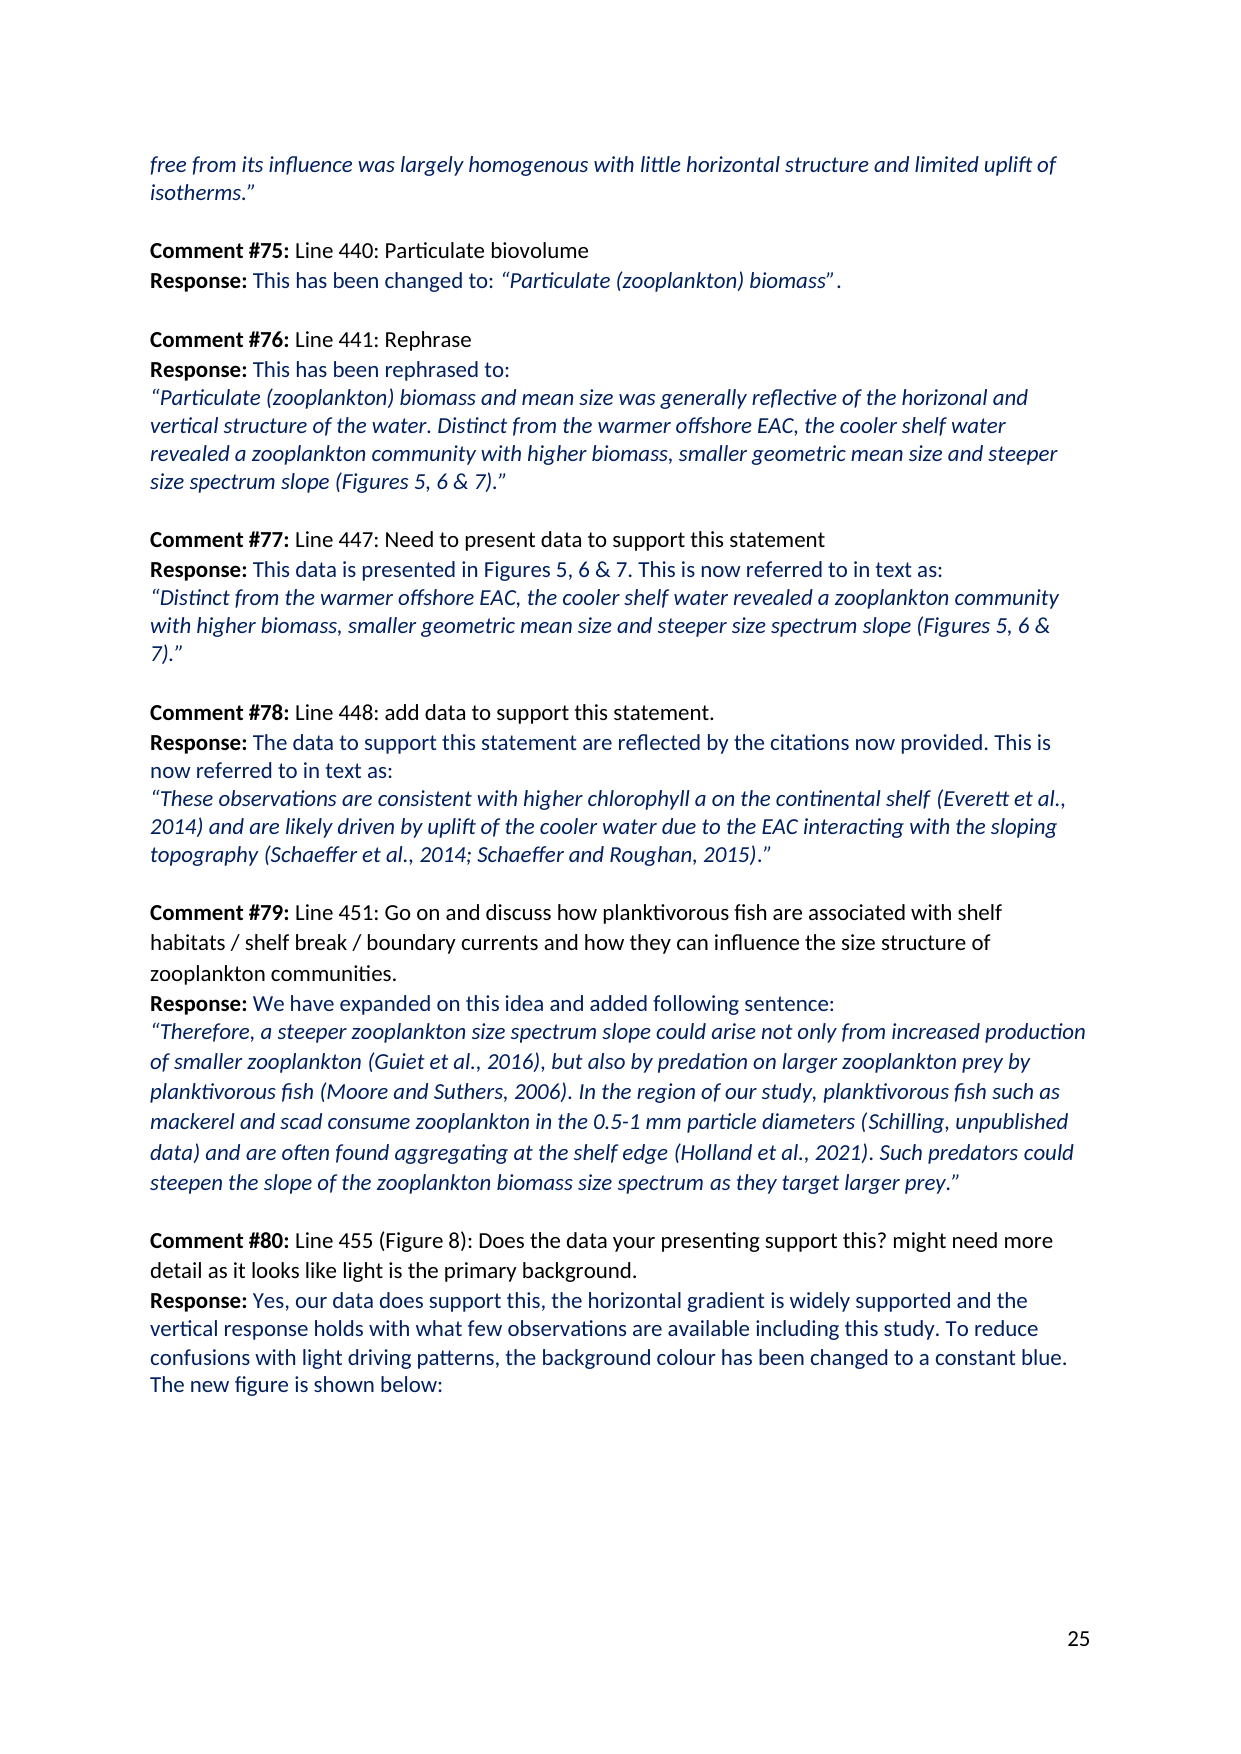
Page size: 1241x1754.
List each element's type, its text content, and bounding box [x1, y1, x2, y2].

text Comment #75: Line 440: Particulate biovolume [150, 236, 1090, 264]
text Response: Yes, our data does support this, the horizontal gradient is widely supported and the vertical response holds with what few observations are available including this study. To reduce confusions with light driving patterns, the background colour has been changed to a constant blue. The new figure is shown below: [150, 1287, 1090, 1399]
text Response: We have expanded on this idea and added following sentence: [150, 989, 1090, 1017]
text Response: This has been changed to: “Particulate (zooplankton) biomass”. [150, 266, 1090, 294]
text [150, 150, 1090, 206]
text “Distinct from the warmer offshore EAC, the cooler shelf water revealed a zooplankton community with higher biomass, smaller geometric mean size and steeper size spectrum slope (Figures 5, 6 & 7).” [150, 583, 1090, 667]
text Comment #76: Line 441: Rephrase [150, 325, 1090, 353]
text Comment #79: Line 451: Go on and discuss how planktivorous fish are associated with shelf habitats / shelf break / boundary currents and how they can influence the size structure of zooplankton communities. [150, 898, 1090, 987]
text Comment #77: Line 447: Need to present data to support this statement [150, 525, 1090, 553]
text Comment #80: Line 455 (Figure 8): Does the data your presenting support this? might need more detail as it looks like light is the primary background. [150, 1226, 1090, 1284]
text Response: The data to support this statement are reflected by the citations now provided. This is now referred to in text as: [150, 728, 1090, 784]
text “Therefore, a steeper zooplankton size spectrum slope could arise not only from increased production of smaller zooplankton (Guiet et al., 2016), but also by predation on larger zooplankton prey by planktivorous fish (Moore and Suthers, 2006). In the region of our study, planktivorous fish such as mackerel and scad consume zooplankton in the 0.5-1 mm particle diameters (Schilling, unpublished data) and are often found aggregating at the shelf edge (Holland et al., 2021). Such predators could steepen the slope of the zooplankton biomass size spectrum as they target larger prey.” [150, 1017, 1090, 1196]
text Response: This data is presented in Figures 5, 6 & 7. This is now referred to in text as: [150, 555, 1090, 583]
text Response: This has been rephrased to: [150, 355, 1090, 383]
text “These observations are consistent with higher chlorophyll a on the continental shelf (Everett et al., 2014) and are likely driven by uplift of the cooler water due to the EAC interacting with the sloping topography (Schaeffer et al., 2014; Schaeffer and Roughan, 2015).” [150, 784, 1090, 868]
text “Particulate (zooplankton) biomass and mean size was generally reflective of the horizonal and vertical structure of the water. Distinct from the warmer offshore EAC, the cooler shelf water revealed a zooplankton community with higher biomass, smaller geometric mean size and steeper size spectrum slope (Figures 5, 6 & 7).” [150, 383, 1090, 495]
text Comment #78: Line 448: add data to support this statement. [150, 698, 1090, 726]
